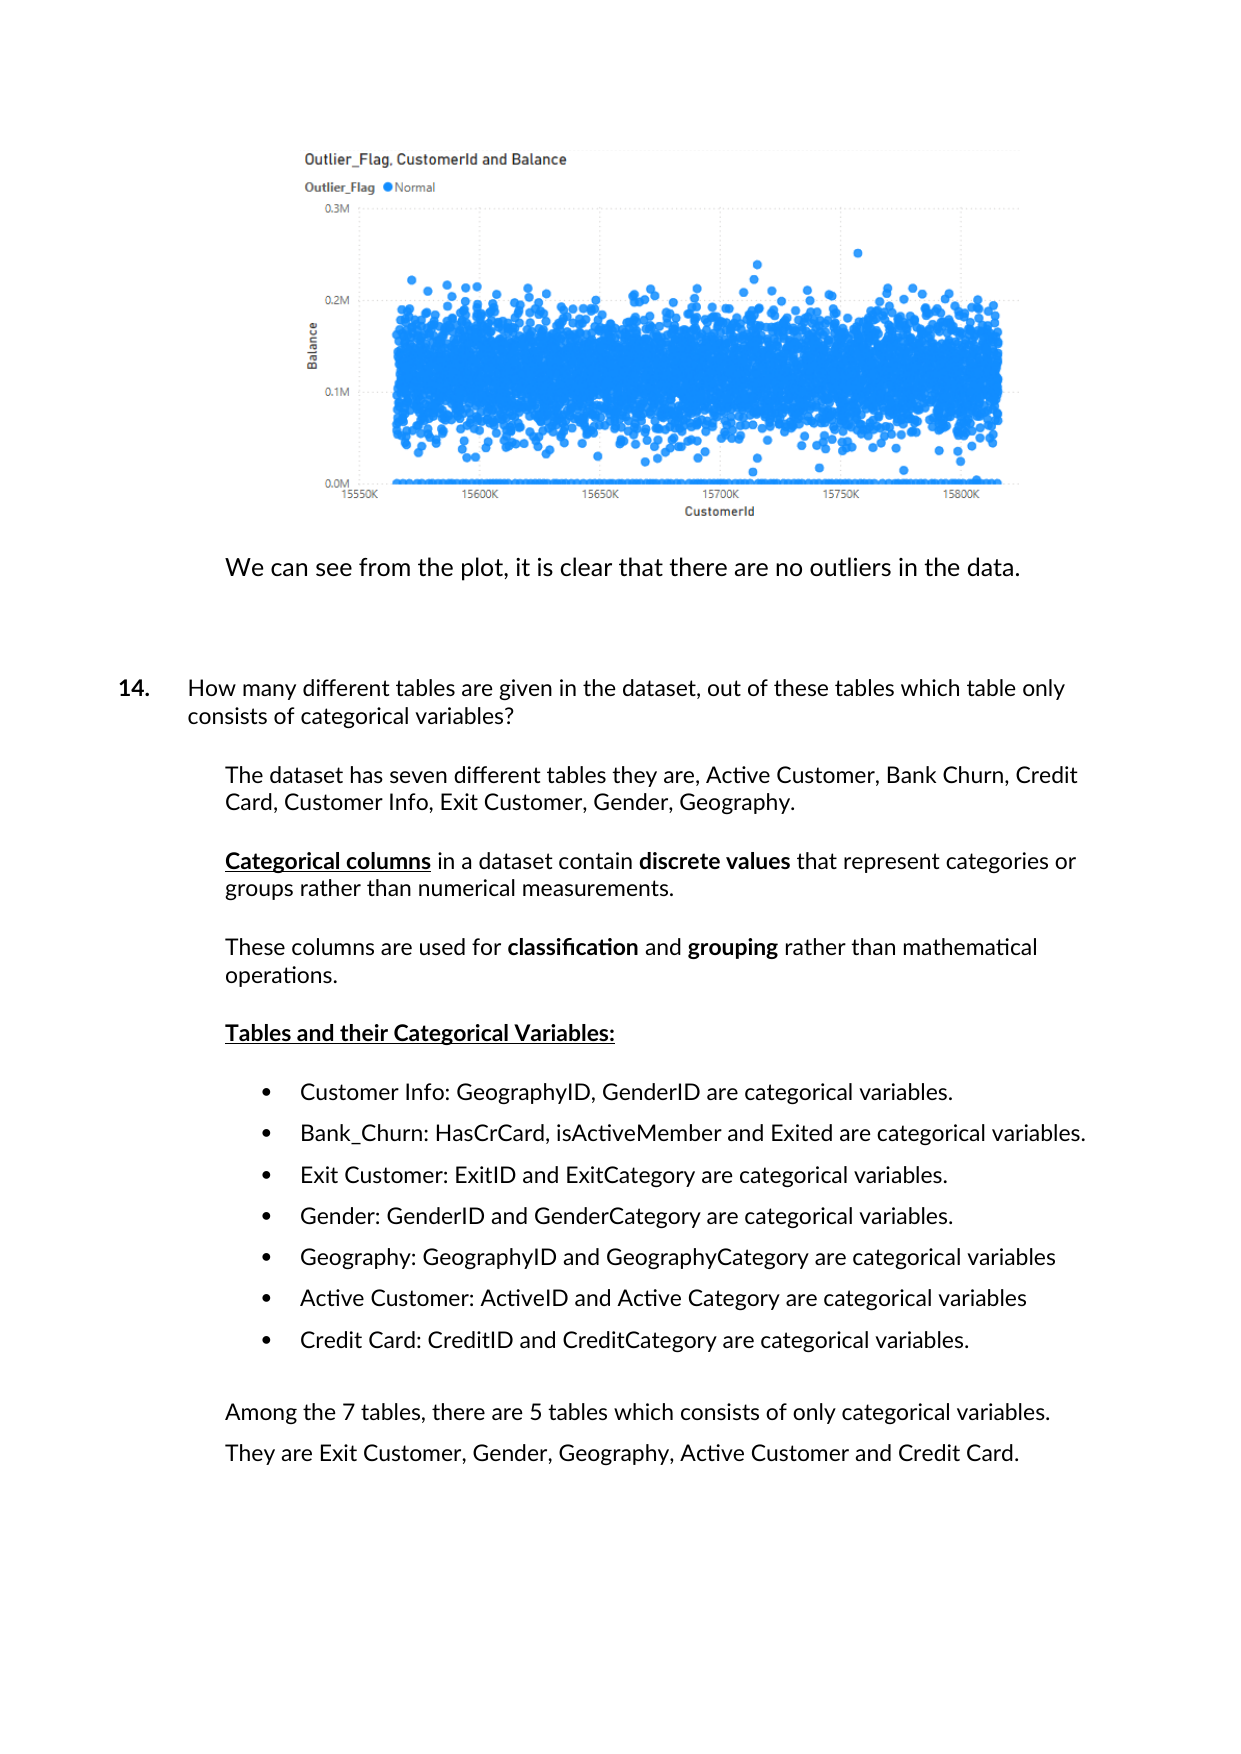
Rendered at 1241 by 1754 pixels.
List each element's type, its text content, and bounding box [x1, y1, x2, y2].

text Categorical columns in a dataset contain discrete values that represent categories or groups rather than numerical measurements. [225, 847, 1090, 902]
list Geography: GeographyID and GeographyCategory are categorical variables [262, 1243, 1090, 1270]
list How many different tables are given in the dataset, out of these tables which table only consists of categorical variables? [150, 674, 1090, 729]
list Active Customer: ActiveID and Active Category are categorical variables [262, 1284, 1090, 1312]
text Tables and their Categorical Variables: [225, 1019, 1090, 1047]
list Exit Customer: ExitID and ExitCategory are categorical variables. [262, 1160, 1090, 1188]
text These columns are used for classification and grouping rather than mathematical operations. [225, 933, 1090, 988]
list Customer Info: GeographyID, GenderID are categorical variables. [262, 1078, 1090, 1105]
list Credit Card: CreditID and CreditCategory are categorical variables. [262, 1325, 1090, 1353]
text We can see from the plot, it is clear that there are no outliers in the data. [150, 552, 1090, 582]
list Gender: GenderID and GenderCategory are categorical variables. [262, 1202, 1090, 1229]
text Among the 7 tables, there are 5 tables which consists of only categorical variables. They are Exit Customer, Gender, Geography, Active Customer and Credit Card. [225, 1398, 1090, 1467]
text The dataset has seven different tables they are, Active Customer, Bank Churn, Credit Card, Customer Info, Exit Customer, Gender, Geography. [225, 760, 1090, 815]
picture [300, 150, 1022, 521]
list Bank_Churn: HasCrCard, isActiveMember and Exited are categorical variables. [262, 1119, 1090, 1147]
